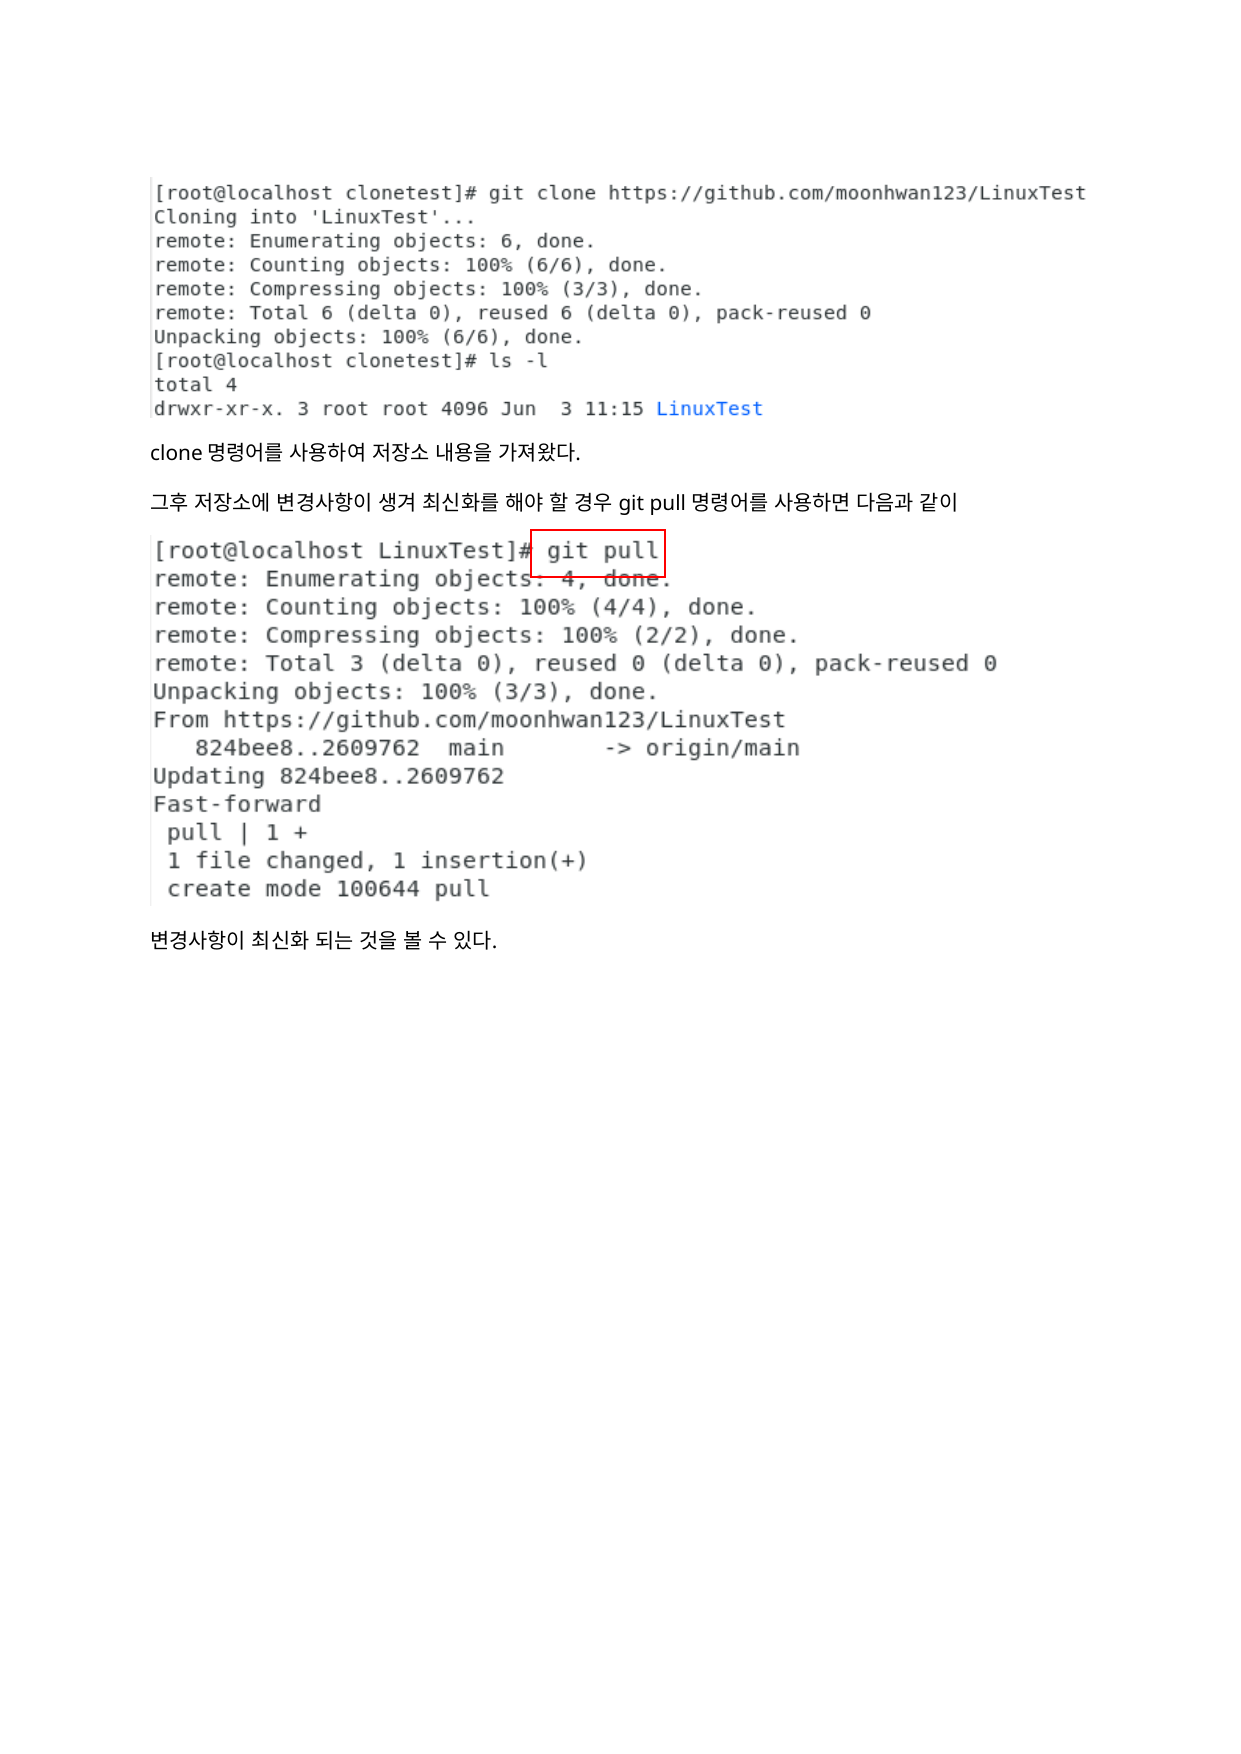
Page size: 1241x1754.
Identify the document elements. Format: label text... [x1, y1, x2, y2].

picture [532, 535, 664, 576]
text clone명령어를 사용하여 저장소 내용을 가져왔다. [150, 436, 1090, 467]
picture [150, 177, 1091, 418]
text 변경사항이 최신화 되는 것을 볼 수 있다. [150, 924, 1090, 955]
text 그후 저장소에 변경사항이 생겨 최신화를 해야 할 경우 git pull 명령어를 사용하면 다음과 같이 [150, 486, 1090, 516]
picture [150, 535, 1012, 906]
